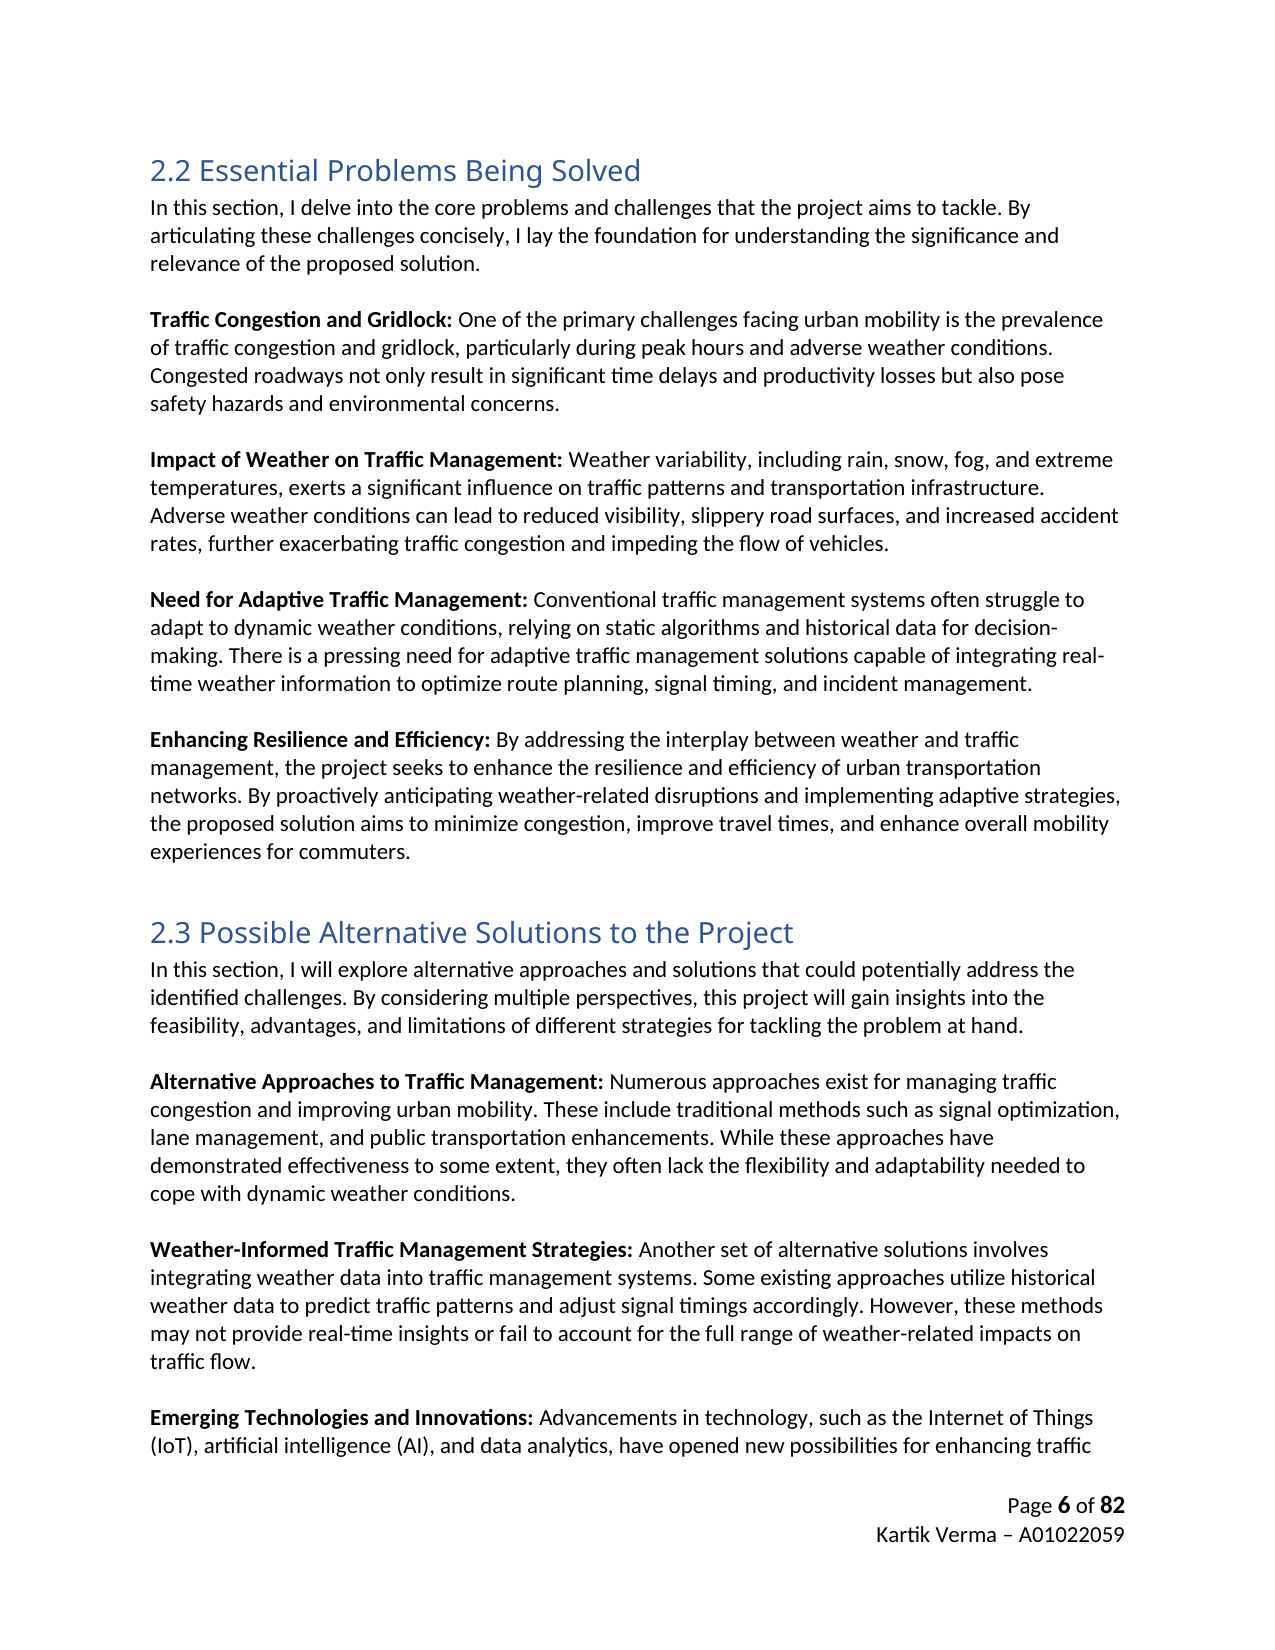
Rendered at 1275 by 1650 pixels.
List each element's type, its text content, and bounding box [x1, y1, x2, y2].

text Impact of Weather on Traffic Management: Weather variability, including rain, snow, fog, and extreme temperatures, exerts a significant influence on traffic patterns and transportation infrastructure. Adverse weather conditions can lead to reduced visibility, slippery road surfaces, and increased accident rates, further exacerbating traffic congestion and impeding the flow of vehicles. [150, 445, 1125, 557]
text In this section, I delve into the core problems and challenges that the project aims to tackle. By articulating these challenges concisely, I lay the foundation for understanding the significance and relevance of the proposed solution. [150, 193, 1125, 277]
text Traffic Congestion and Gridlock: One of the primary challenges facing urban mobility is the prevalence of traffic congestion and gridlock, particularly during peak hours and adverse weather conditions. Congested roadways not only result in significant time delays and productivity losses but also pose safety hazards and environmental concerns. [150, 305, 1125, 417]
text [150, 1403, 1125, 1459]
text Alternative Approaches to Traffic Management: Numerous approaches exist for managing traffic congestion and improving urban mobility. These include traditional methods such as signal optimization, lane management, and public transportation enhancements. While these approaches have demonstrated effectiveness to some extent, they often lack the flexibility and adaptability needed to cope with dynamic weather conditions. [150, 1067, 1125, 1207]
subtitle 2.2 Essential Problems Being Solved [150, 150, 1125, 190]
text Need for Adaptive Traffic Management: Conventional traffic management systems often struggle to adapt to dynamic weather conditions, relying on static algorithms and historical data for decision-making. There is a pressing need for adaptive traffic management solutions capable of integrating real-time weather information to optimize route planning, signal timing, and incident management. [150, 585, 1125, 697]
text Weather-Informed Traffic Management Strategies: Another set of alternative solutions involves integrating weather data into traffic management systems. Some existing approaches utilize historical weather data to predict traffic patterns and adjust signal timings accordingly. However, these methods may not provide real-time insights or fail to account for the full range of weather-related impacts on traffic flow. [150, 1235, 1125, 1375]
subtitle 2.3 Possible Alternative Solutions to the Project [150, 912, 1125, 952]
text Enhancing Resilience and Efficiency: By addressing the interplay between weather and traffic management, the project seeks to enhance the resilience and efficiency of urban transportation networks. By proactively anticipating weather-related disruptions and implementing adaptive strategies, the proposed solution aims to minimize congestion, improve travel times, and enhance overall mobility experiences for commuters. [150, 725, 1125, 865]
text In this section, I will explore alternative approaches and solutions that could potentially address the identified challenges. By considering multiple perspectives, this project will gain insights into the feasibility, advantages, and limitations of different strategies for tackling the problem at hand. [150, 955, 1125, 1039]
